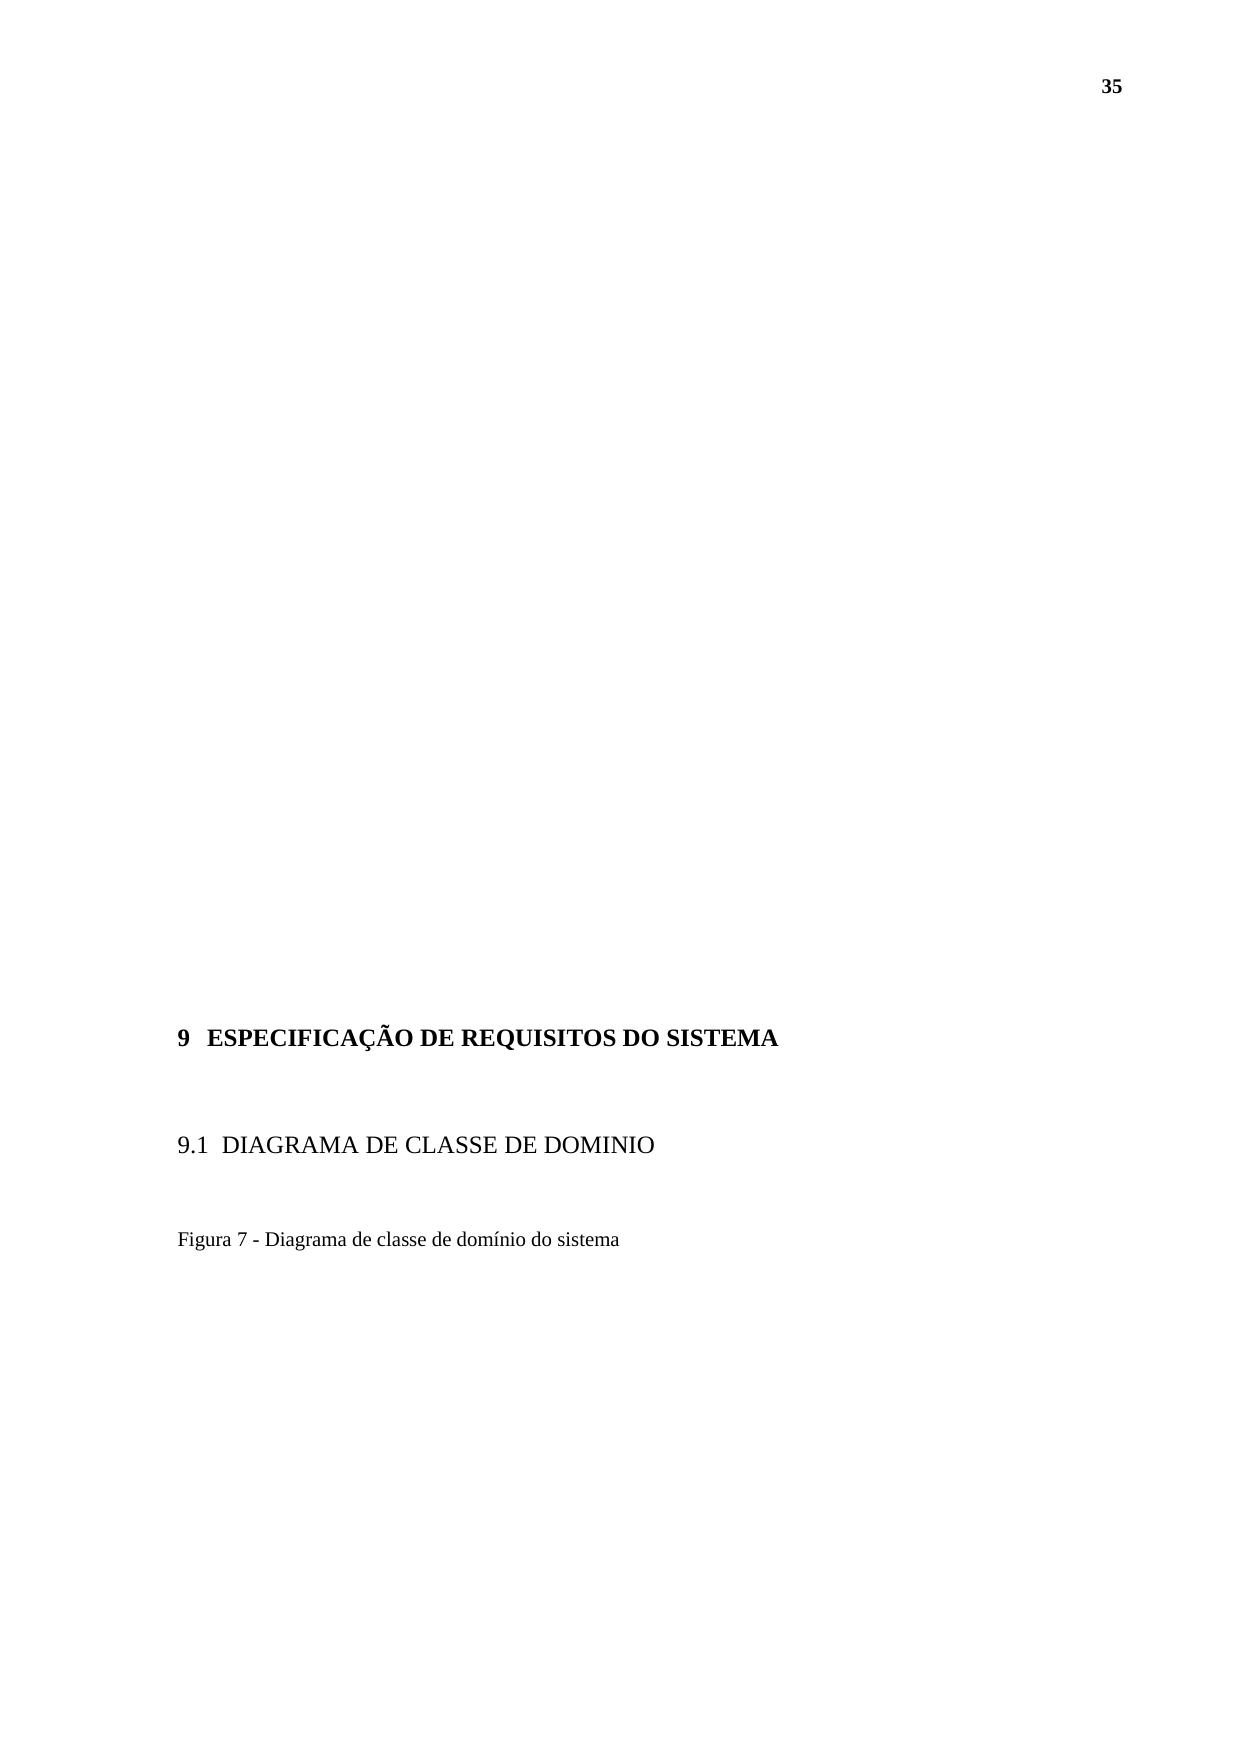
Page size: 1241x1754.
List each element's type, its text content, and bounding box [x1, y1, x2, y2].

subtitle DIAGRAMA DE CLASSE DE DOMINIO [177, 1130, 1122, 1159]
subtitle ESPECIFICAÇÃO DE REQUISITOS DO SISTEMA [177, 1023, 1122, 1052]
text Figura 7 - Diagrama de classe de domínio do sistema [177, 1227, 1122, 1251]
